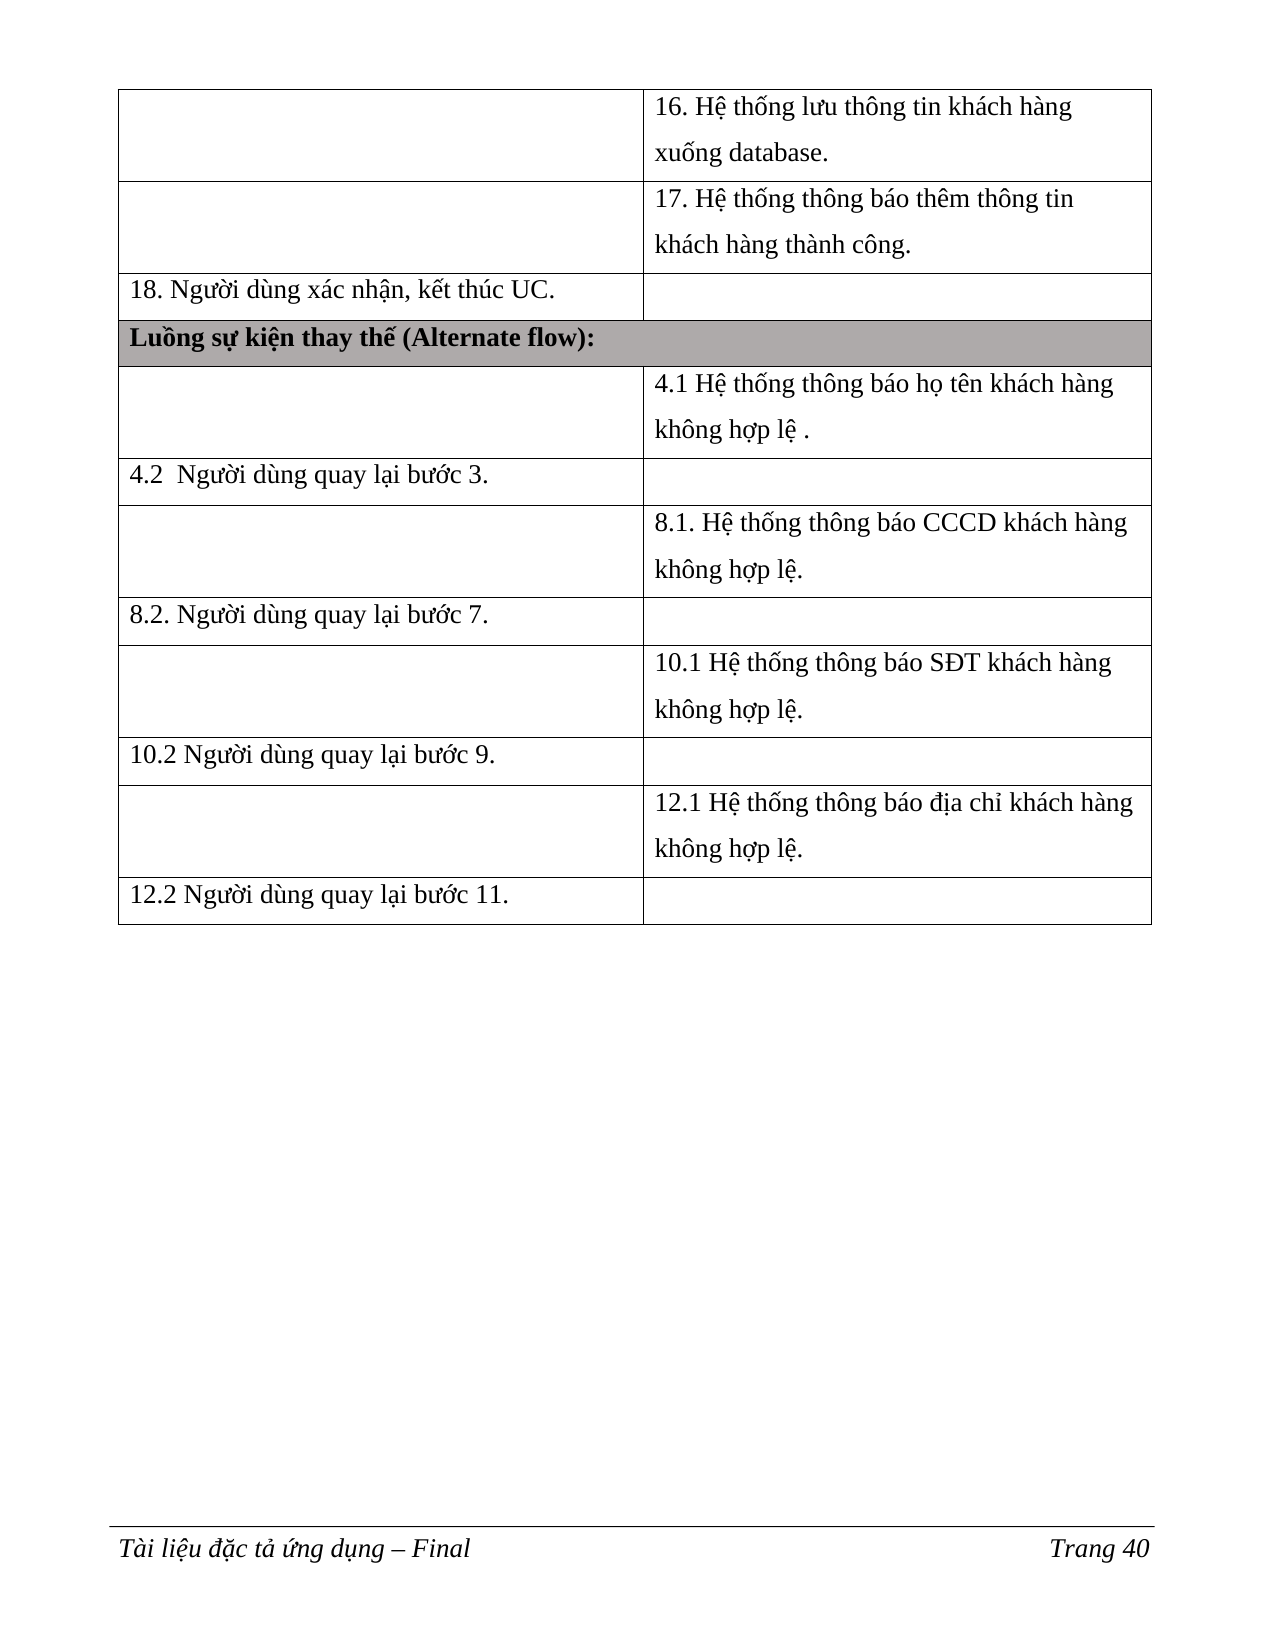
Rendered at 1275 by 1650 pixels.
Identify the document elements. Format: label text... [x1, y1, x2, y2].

table_cell 17. Hệ thống thông báo thêm thông tin khách hàng thành công. [644, 182, 1151, 273]
table_cell Luồng sự kiện thay thế (Alternate flow): [119, 321, 1151, 366]
table_cell 4.2 Người dùng quay lại bước 3. [119, 459, 643, 505]
table_cell [119, 786, 643, 877]
table_cell [119, 506, 643, 597]
table_cell 16. Hệ thống lưu thông tin khách hàng xuống database. [644, 90, 1151, 181]
table_cell 10.1 Hệ thống thông báo SĐT khách hàng không hợp lệ. [644, 646, 1151, 737]
table_cell [644, 738, 1151, 785]
table_cell 18. Người dùng xác nhận, kết thúc UC. [119, 274, 643, 320]
table_cell 8.2. Người dùng quay lại bước 7. [119, 598, 643, 645]
table_cell [644, 598, 1151, 645]
table_cell [644, 878, 1151, 924]
table_cell [119, 367, 643, 458]
table_cell [119, 646, 643, 737]
table_cell 12.2 Người dùng quay lại bước 11. [119, 878, 643, 924]
table_cell [644, 459, 1151, 505]
table_cell [119, 182, 643, 273]
table_cell 10.2 Người dùng quay lại bước 9. [119, 738, 643, 785]
table_cell [119, 90, 643, 181]
table_cell 12.1 Hệ thống thông báo địa chỉ khách hàng không hợp lệ. [644, 786, 1151, 877]
table_cell 4.1 Hệ thống thông báo họ tên khách hàng không hợp lệ . [644, 367, 1151, 458]
table_cell [644, 274, 1151, 320]
table_cell 8.1. Hệ thống thông báo CCCD khách hàng không hợp lệ. [644, 506, 1151, 597]
